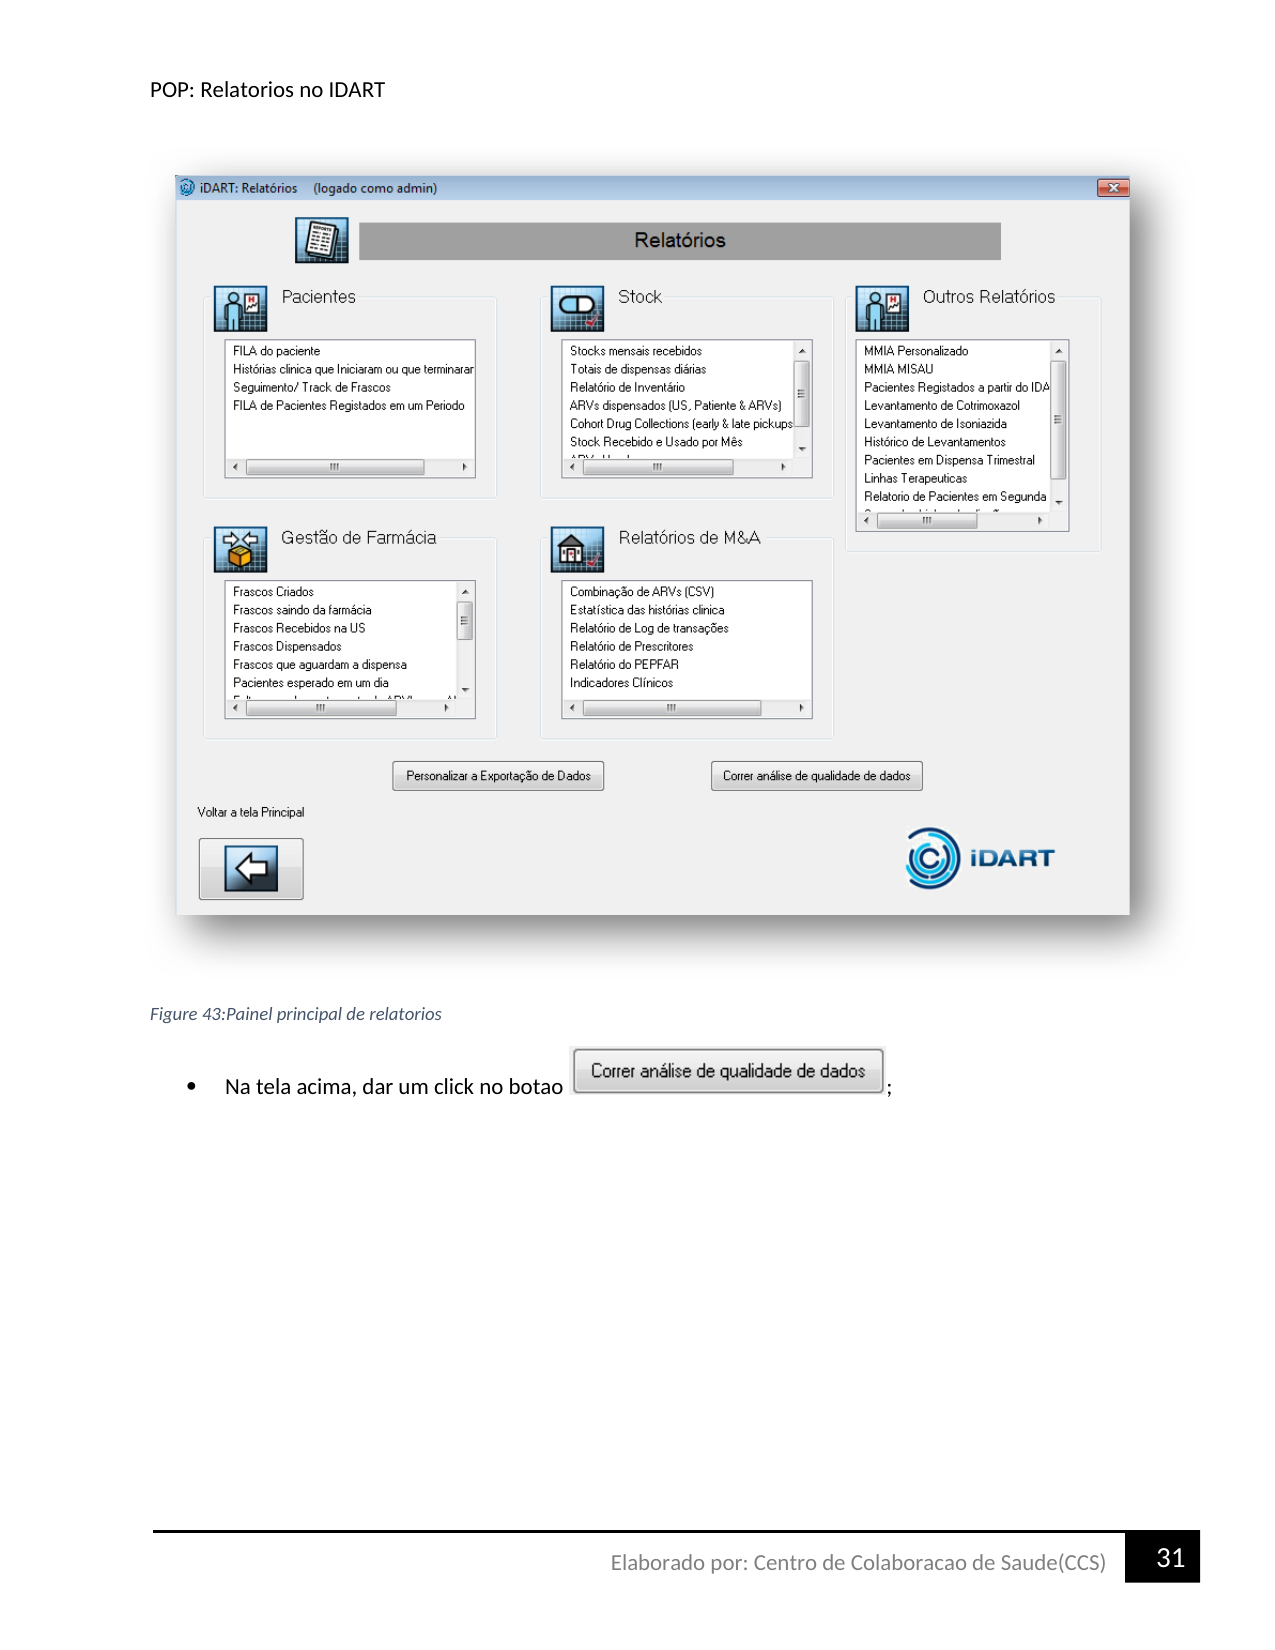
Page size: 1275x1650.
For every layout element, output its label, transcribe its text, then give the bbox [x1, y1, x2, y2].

text Figure 43:Painel principal de relatorios [150, 1003, 1125, 1026]
picture [569, 1046, 887, 1095]
picture [175, 175, 1130, 915]
